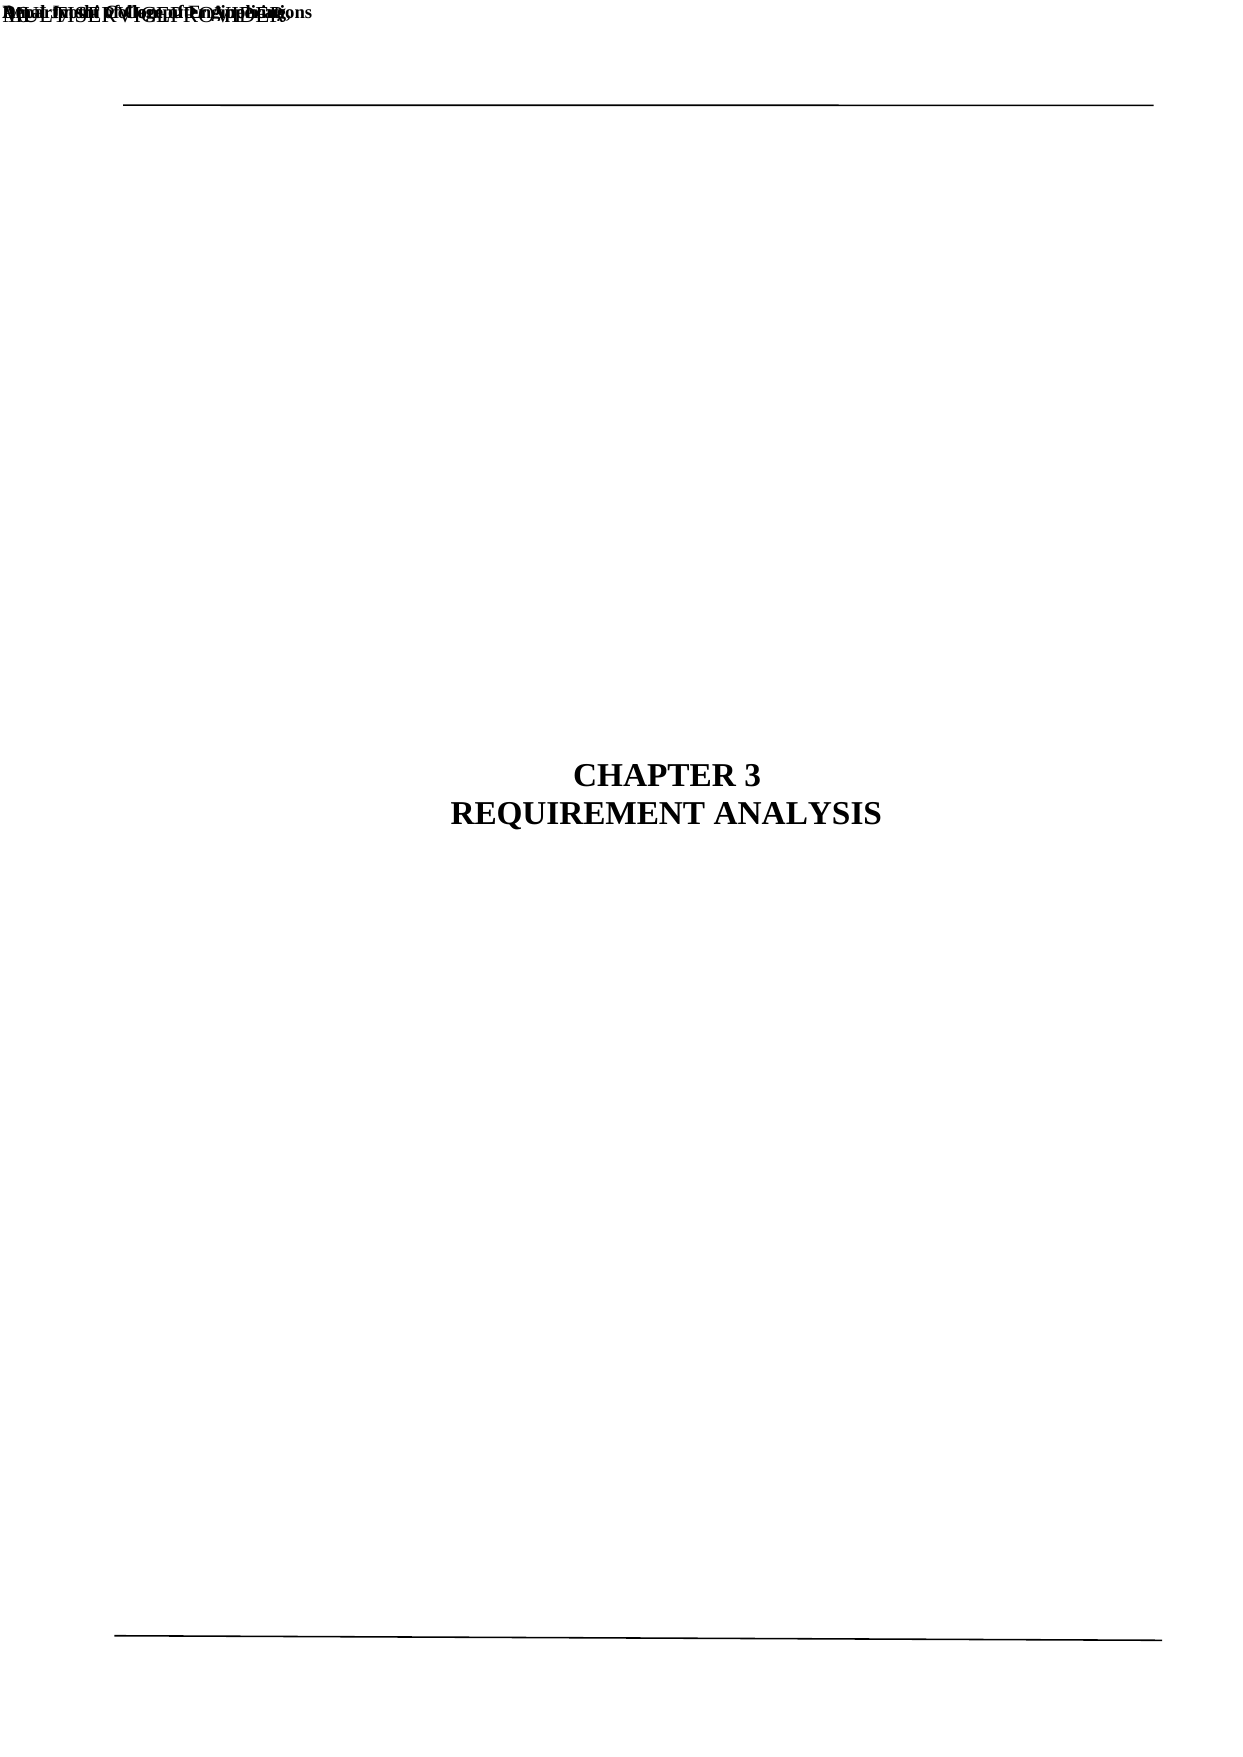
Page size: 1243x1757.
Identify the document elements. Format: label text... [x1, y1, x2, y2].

subtitle CHAPTER 3 REQUIREMENT ANALYSIS [450, 755, 1013, 832]
